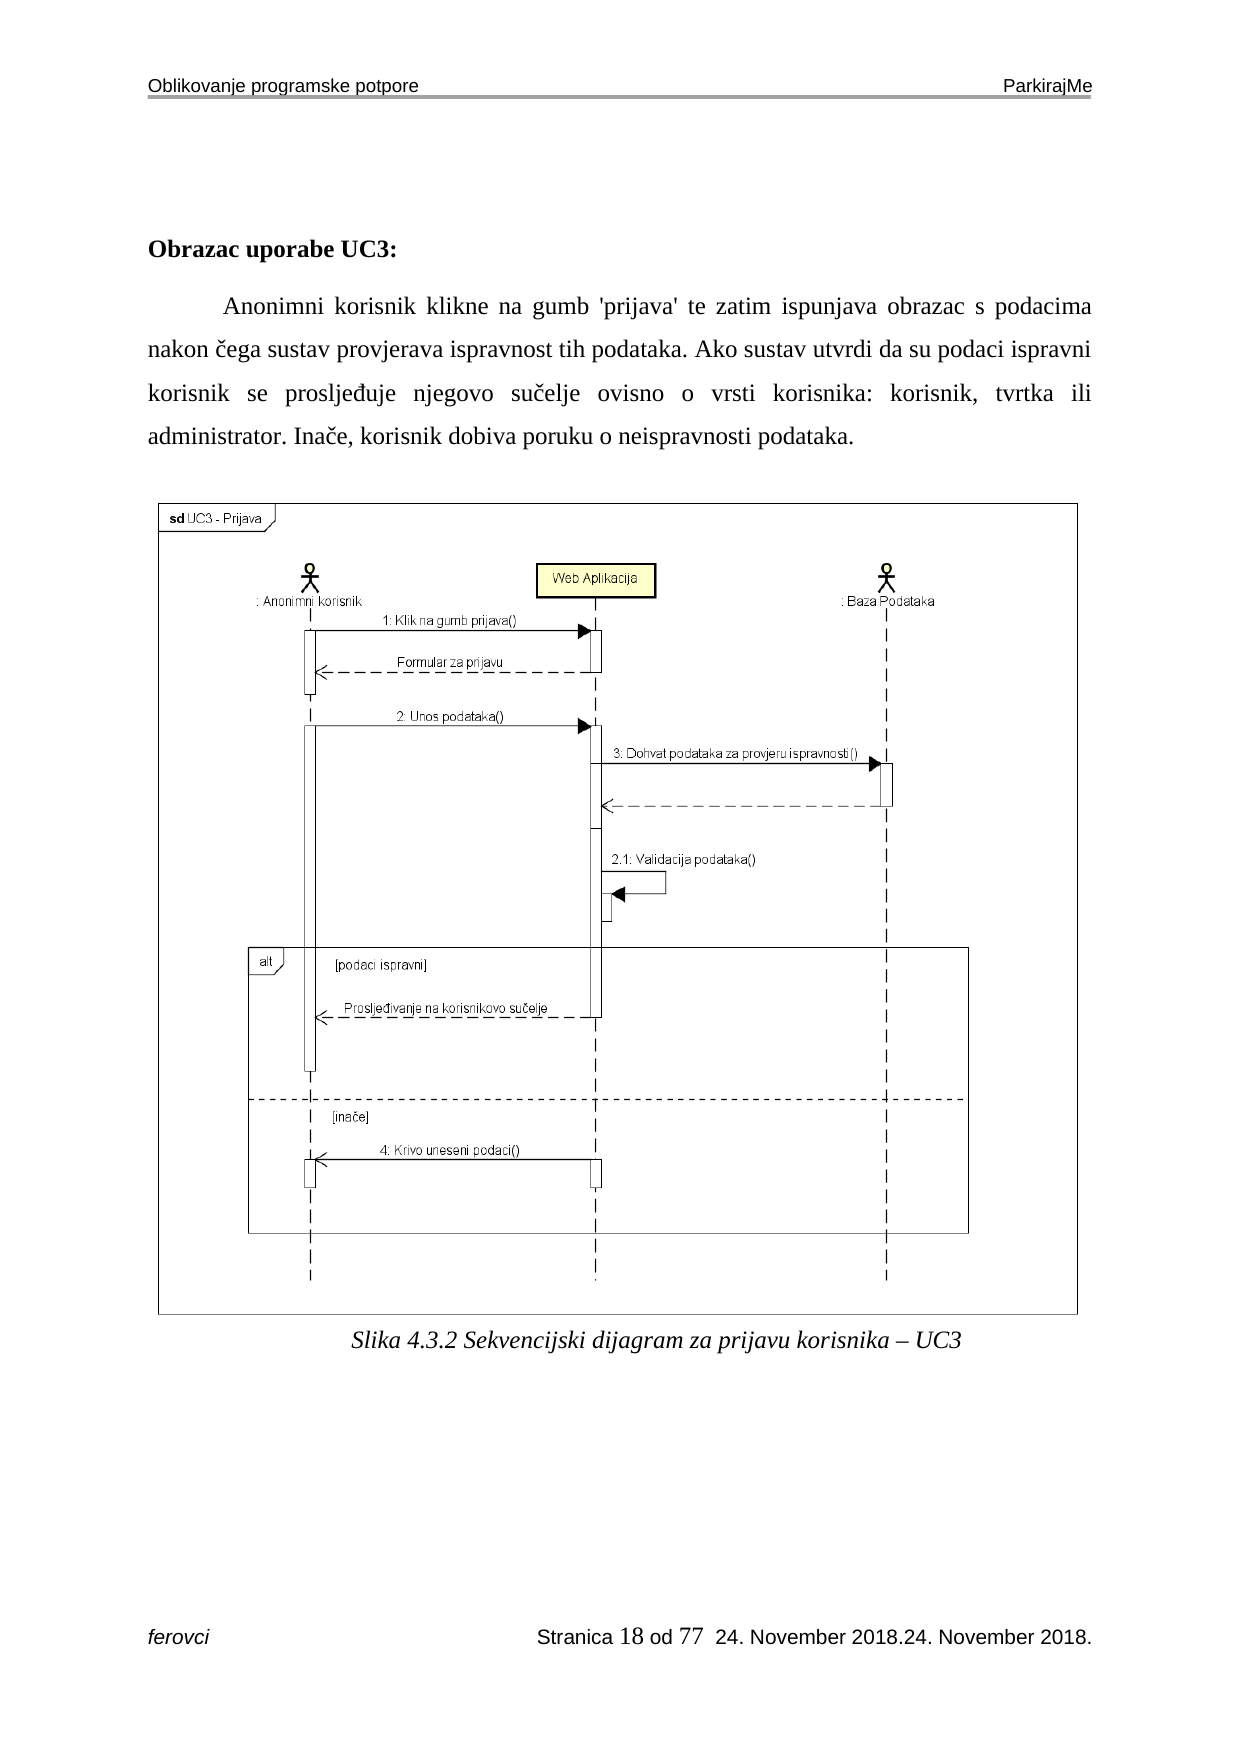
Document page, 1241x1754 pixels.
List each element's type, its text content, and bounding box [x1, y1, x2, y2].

text Slika 4.3.2 Sekvencijski dijagram za prijavu korisnika – UC3 [148, 1325, 1093, 1354]
picture [147, 95, 1092, 99]
picture [147, 492, 1088, 1325]
text Obrazac uporabe UC3: [148, 234, 1093, 263]
text Anonimni korisnik klikne na gumb 'prijava' te zatim ispunjava obrazac s podacima nakon čega sustav provjerava ispravnost tih podataka. Ako sustav utvrdi da su podaci ispravni korisnik se prosljeđuje njegovo sučelje ovisno o vrsti korisnika: korisnik, tvrtka ili administrator. Inače, korisnik dobiva poruku o neispravnosti podataka. [148, 291, 1093, 449]
